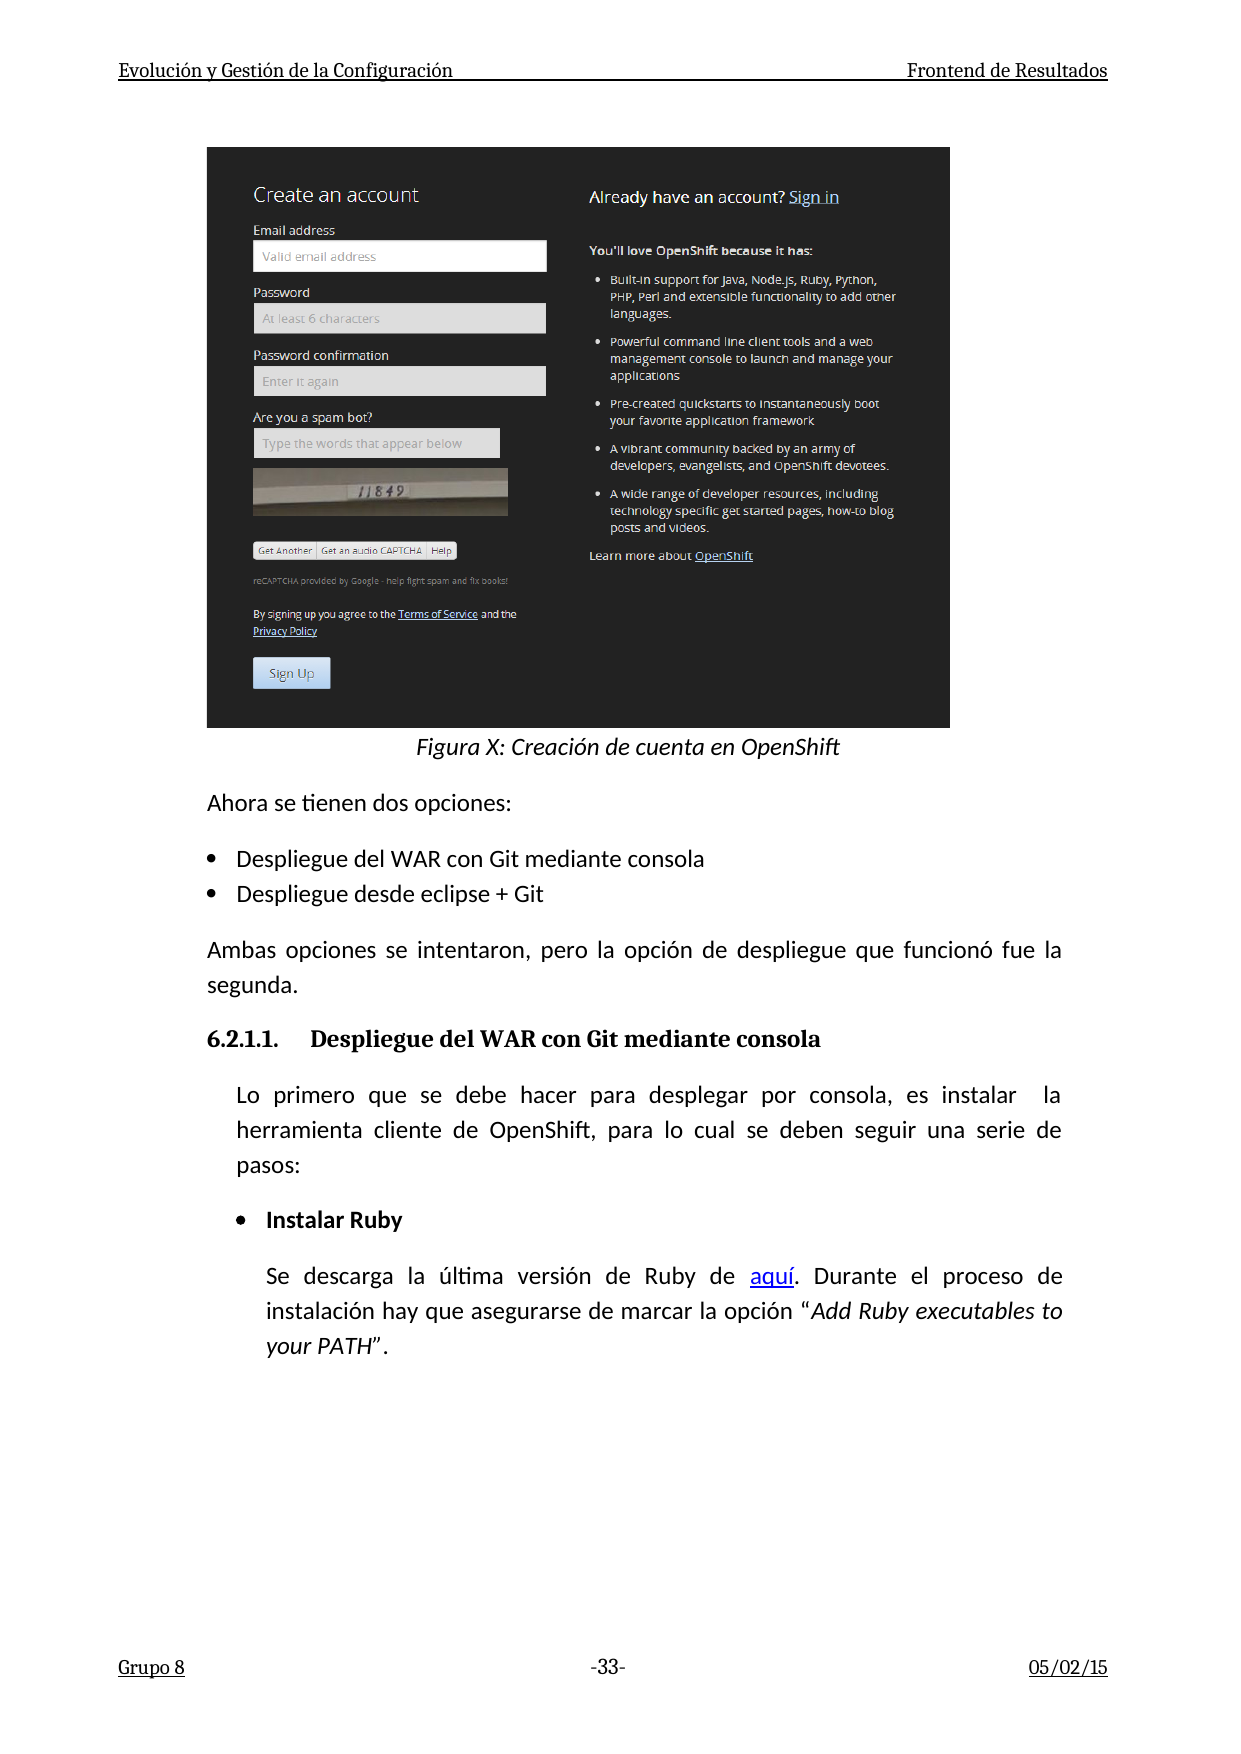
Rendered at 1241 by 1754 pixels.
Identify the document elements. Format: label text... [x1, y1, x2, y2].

list Figura X: Creación de cuenta en OpenShift [193, 732, 1063, 762]
list Despliegue del WAR con Git mediante consola [207, 1025, 1063, 1054]
list Ahora se tienen dos opciones: [207, 787, 1063, 818]
list Se descarga la última versión de Ruby de aquí. Durante el proceso de instalación hay que asegurarse de marcar la opción “Add Ruby executables to your PATH”. [266, 1260, 1063, 1361]
list Despliegue del WAR con Git mediante consola [207, 843, 1063, 874]
list Ambas opciones se intentaron, pero la opción de despliegue que funcionó fue la segunda. [207, 934, 1063, 999]
picture [206, 147, 950, 728]
list Instalar Ruby [236, 1204, 1063, 1235]
list Despliegue desde eclipse + Git [207, 878, 1063, 909]
text Lo primero que se debe hacer para desplegar por consola, es instalar la herramienta cliente de OpenShift, para lo cual se deben seguir una serie de pasos: [236, 1079, 1063, 1179]
